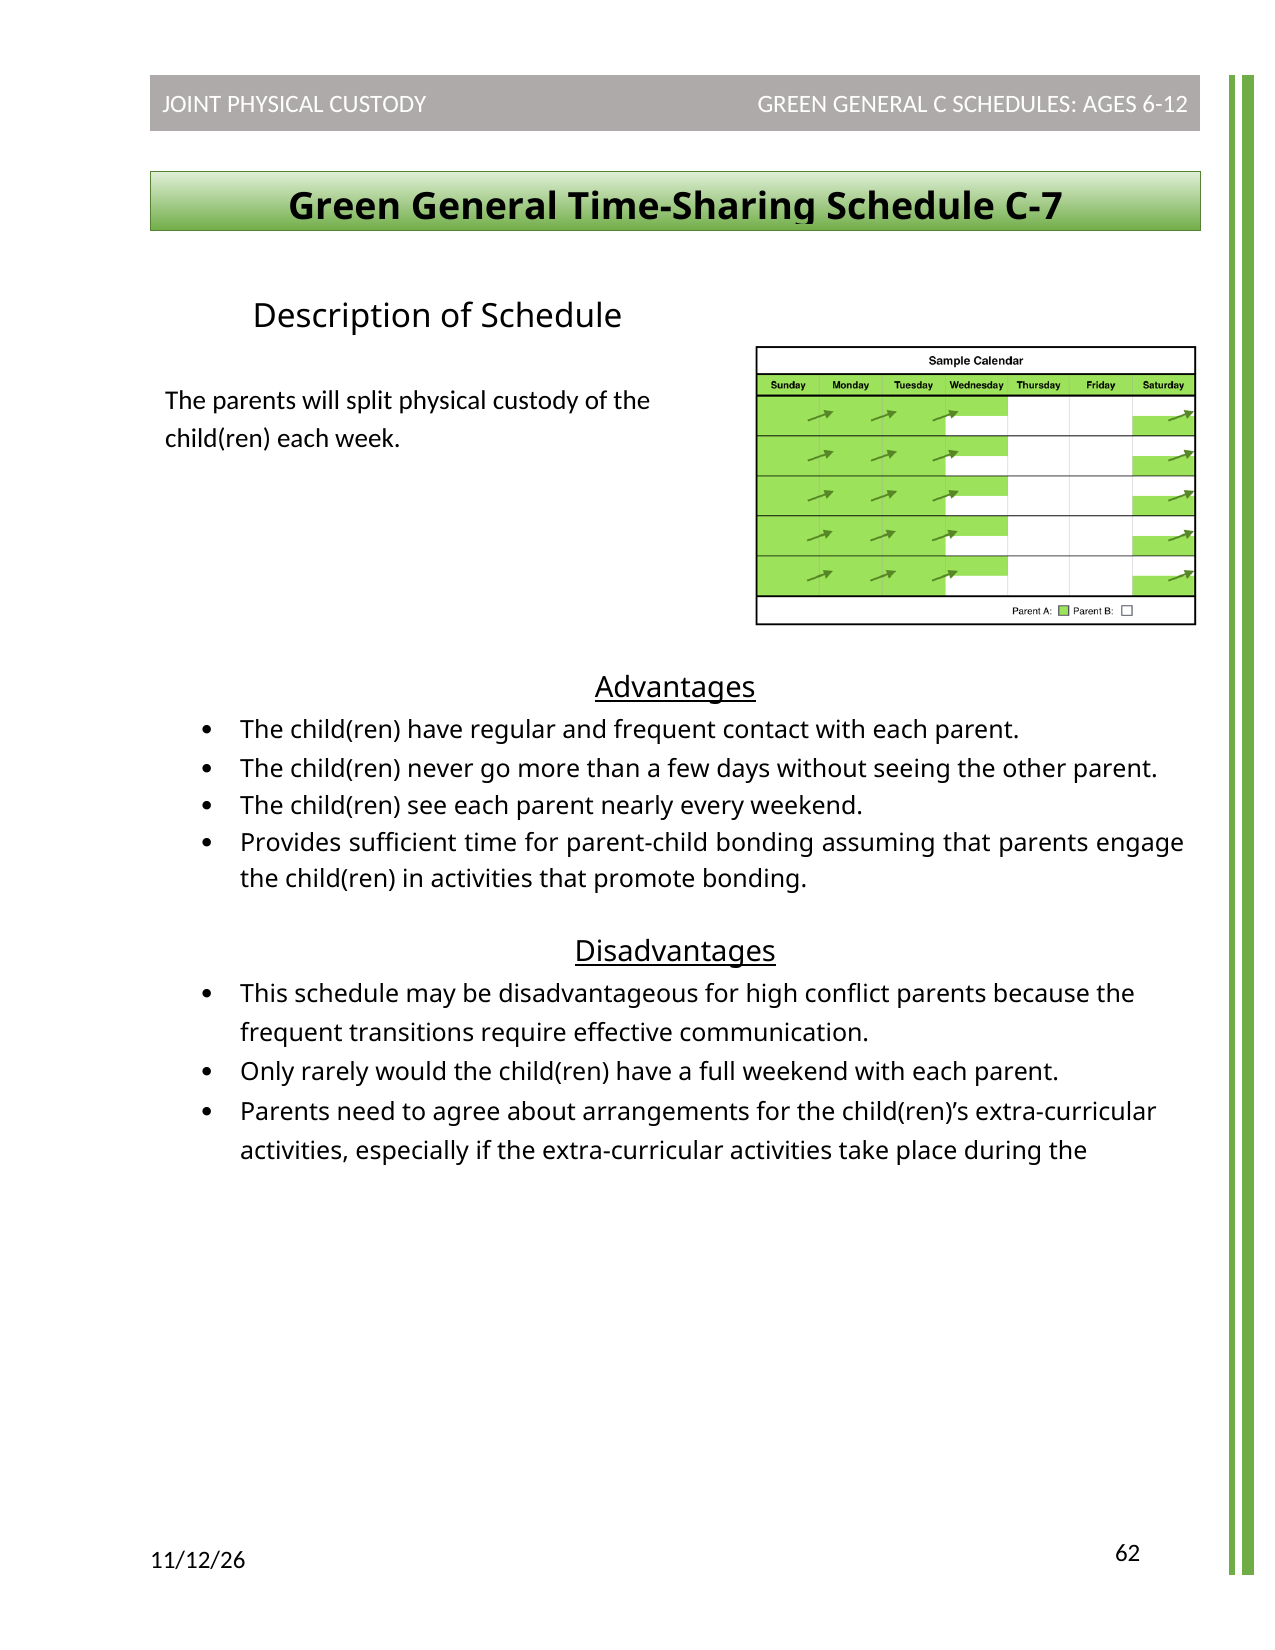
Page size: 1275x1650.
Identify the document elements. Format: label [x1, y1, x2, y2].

picture [750, 340, 1201, 631]
